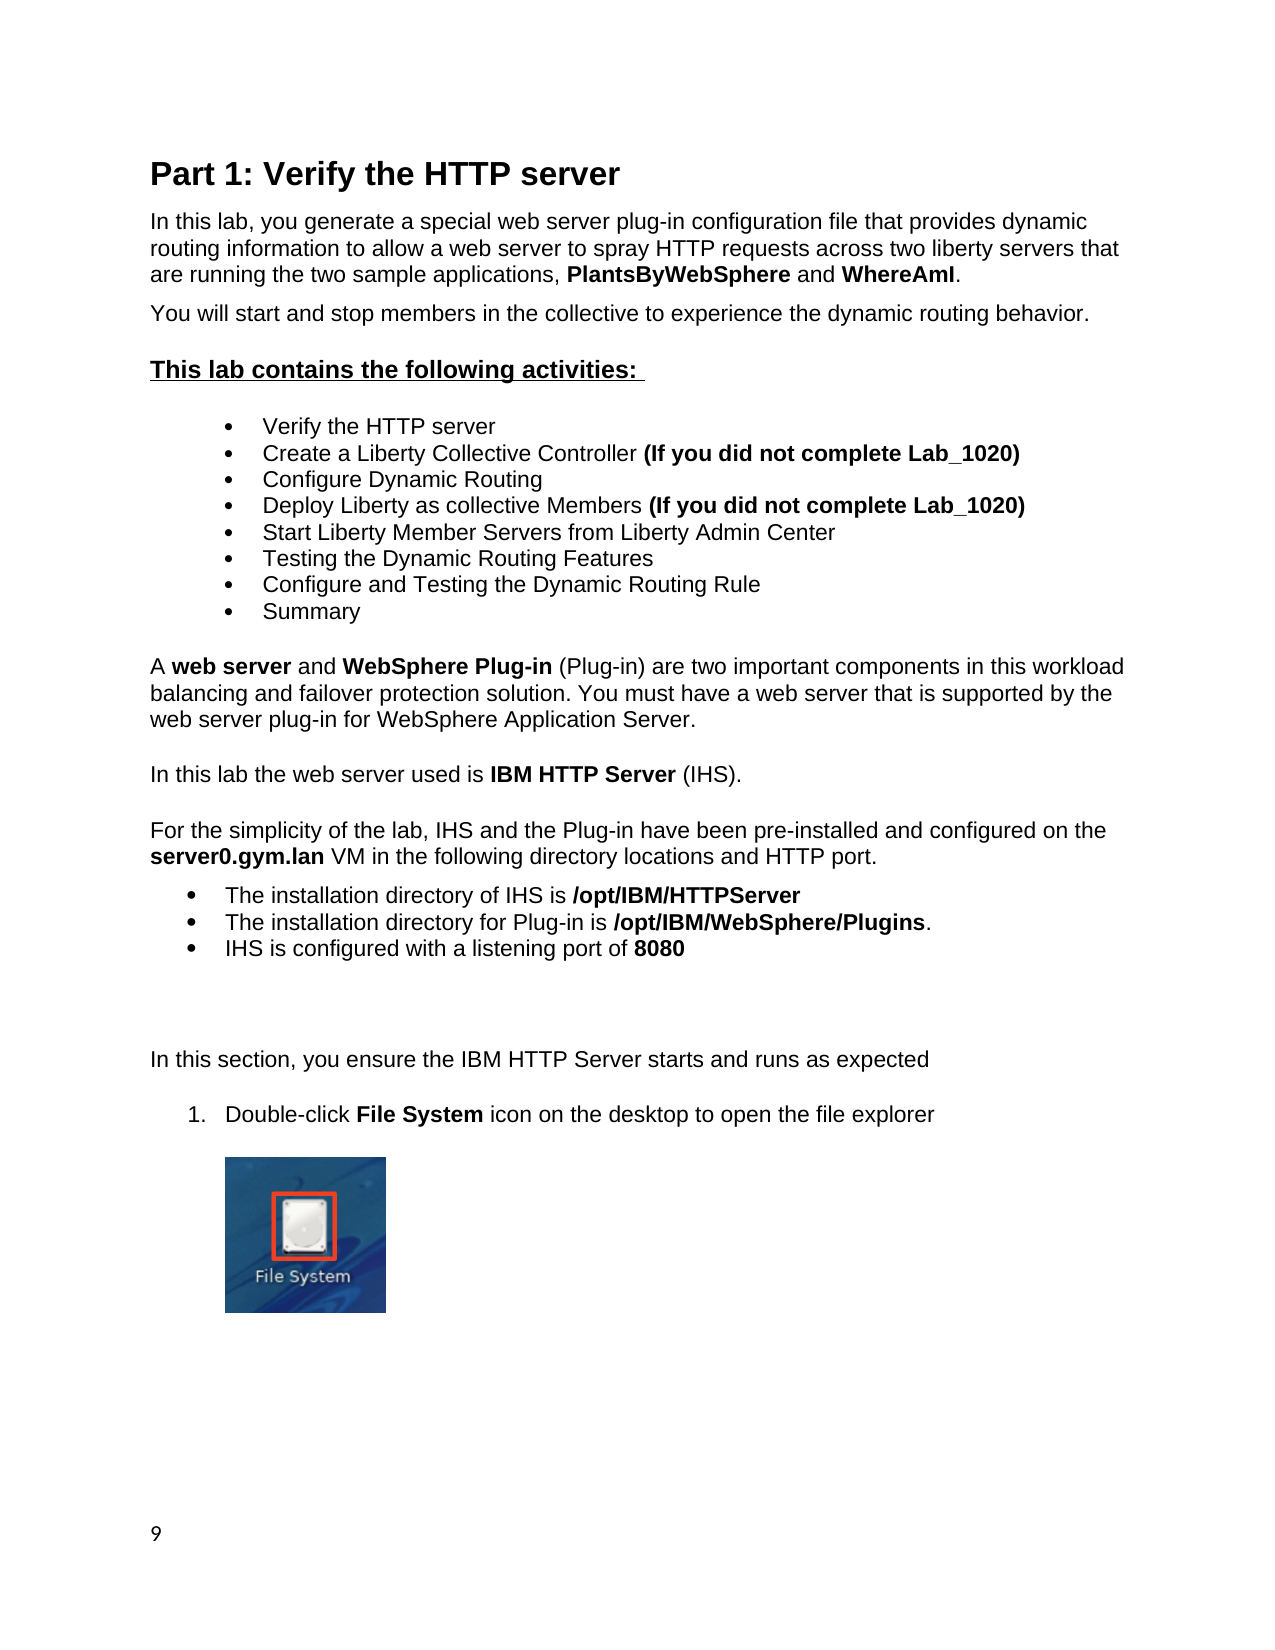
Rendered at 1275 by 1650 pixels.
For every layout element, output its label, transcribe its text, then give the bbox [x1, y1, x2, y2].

picture [225, 1157, 386, 1313]
list Configure and Testing the Dynamic Routing Rule [225, 571, 1125, 598]
text A web server and WebSphere Plug-in (Plug-in) are two important components in this workload balancing and failover protection solution. You must have a web server that is supported by the web server plug-in for WebSphere Application Server. [150, 653, 1125, 732]
list Configure Dynamic Routing [225, 466, 1125, 492]
list Deploy Liberty as collective Members (If you did not complete Lab_1020) [225, 492, 1125, 518]
text In this lab the web server used is IBM HTTP Server (IHS). [150, 761, 1125, 788]
list IHS is configured with a listening port of 8080 [187, 935, 1125, 961]
list Start Liberty Member Servers from Liberty Admin Center [225, 518, 1125, 545]
list The installation directory of IHS is /opt/IBM/HTTPServer [187, 882, 1125, 908]
list Testing the Dynamic Routing Features [225, 545, 1125, 571]
text You will start and stop members in the collective to experience the dynamic routing behavior. [150, 300, 1125, 326]
list Create a Liberty Collective Controller (If you did not complete Lab_1020) [225, 439, 1125, 466]
text For the simplicity of the lab, IHS and the Plug-in have been pre-installed and configured on the server0.gym.lan VM in the following directory locations and HTTP port. [150, 817, 1125, 870]
text This lab contains the following activities: [150, 355, 1125, 384]
text In this section, you ensure the IBM HTTP Server starts and runs as expected [150, 1046, 1125, 1072]
list The installation directory for Plug-in is /opt/IBM/WebSphere/Plugins. [187, 908, 1125, 935]
list Double-click File System icon on the desktop to open the file explorer [187, 1101, 1125, 1128]
text In this lab, you generate a special web server plug-in configuration file that provides dynamic routing information to allow a web server to spray HTTP requests across two liberty servers that are running the two sample applications, PlantsByWebSphere and WhereAmI. [150, 208, 1125, 287]
list Verify the HTTP server [225, 413, 1125, 439]
list Summary [225, 598, 1125, 624]
subtitle Part 1: Verify the HTTP server [150, 154, 1125, 193]
